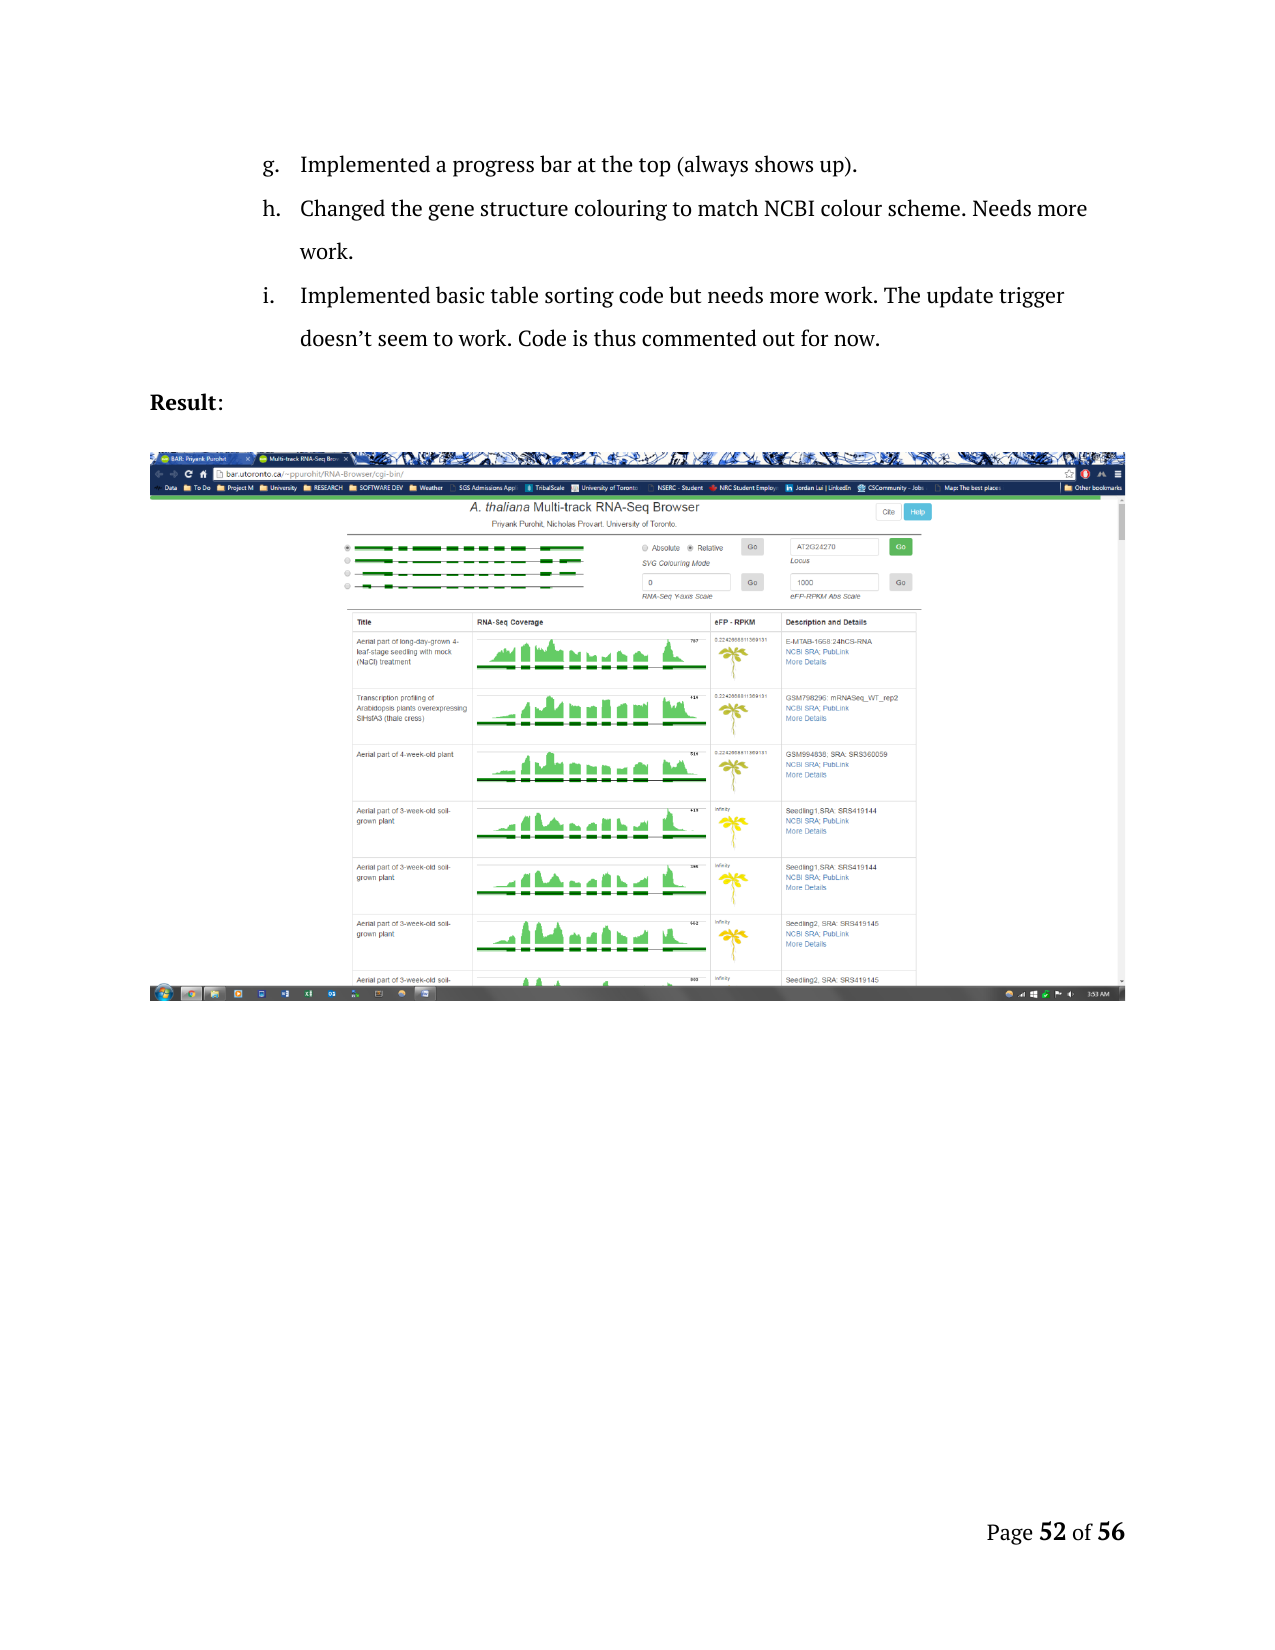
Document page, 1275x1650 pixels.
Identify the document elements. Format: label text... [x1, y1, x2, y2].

picture [150, 452, 1125, 1001]
list Implemented basic table sorting code but needs more work. The update trigger doesn’t seem to work. Code is thus commented out for now. [262, 280, 1125, 353]
list Implemented a progress bar at the top (always shows up). [262, 150, 1125, 179]
text Result: [150, 388, 1125, 417]
list Changed the gene structure colouring to match NCBI colour scheme. Needs more work. [262, 193, 1125, 266]
